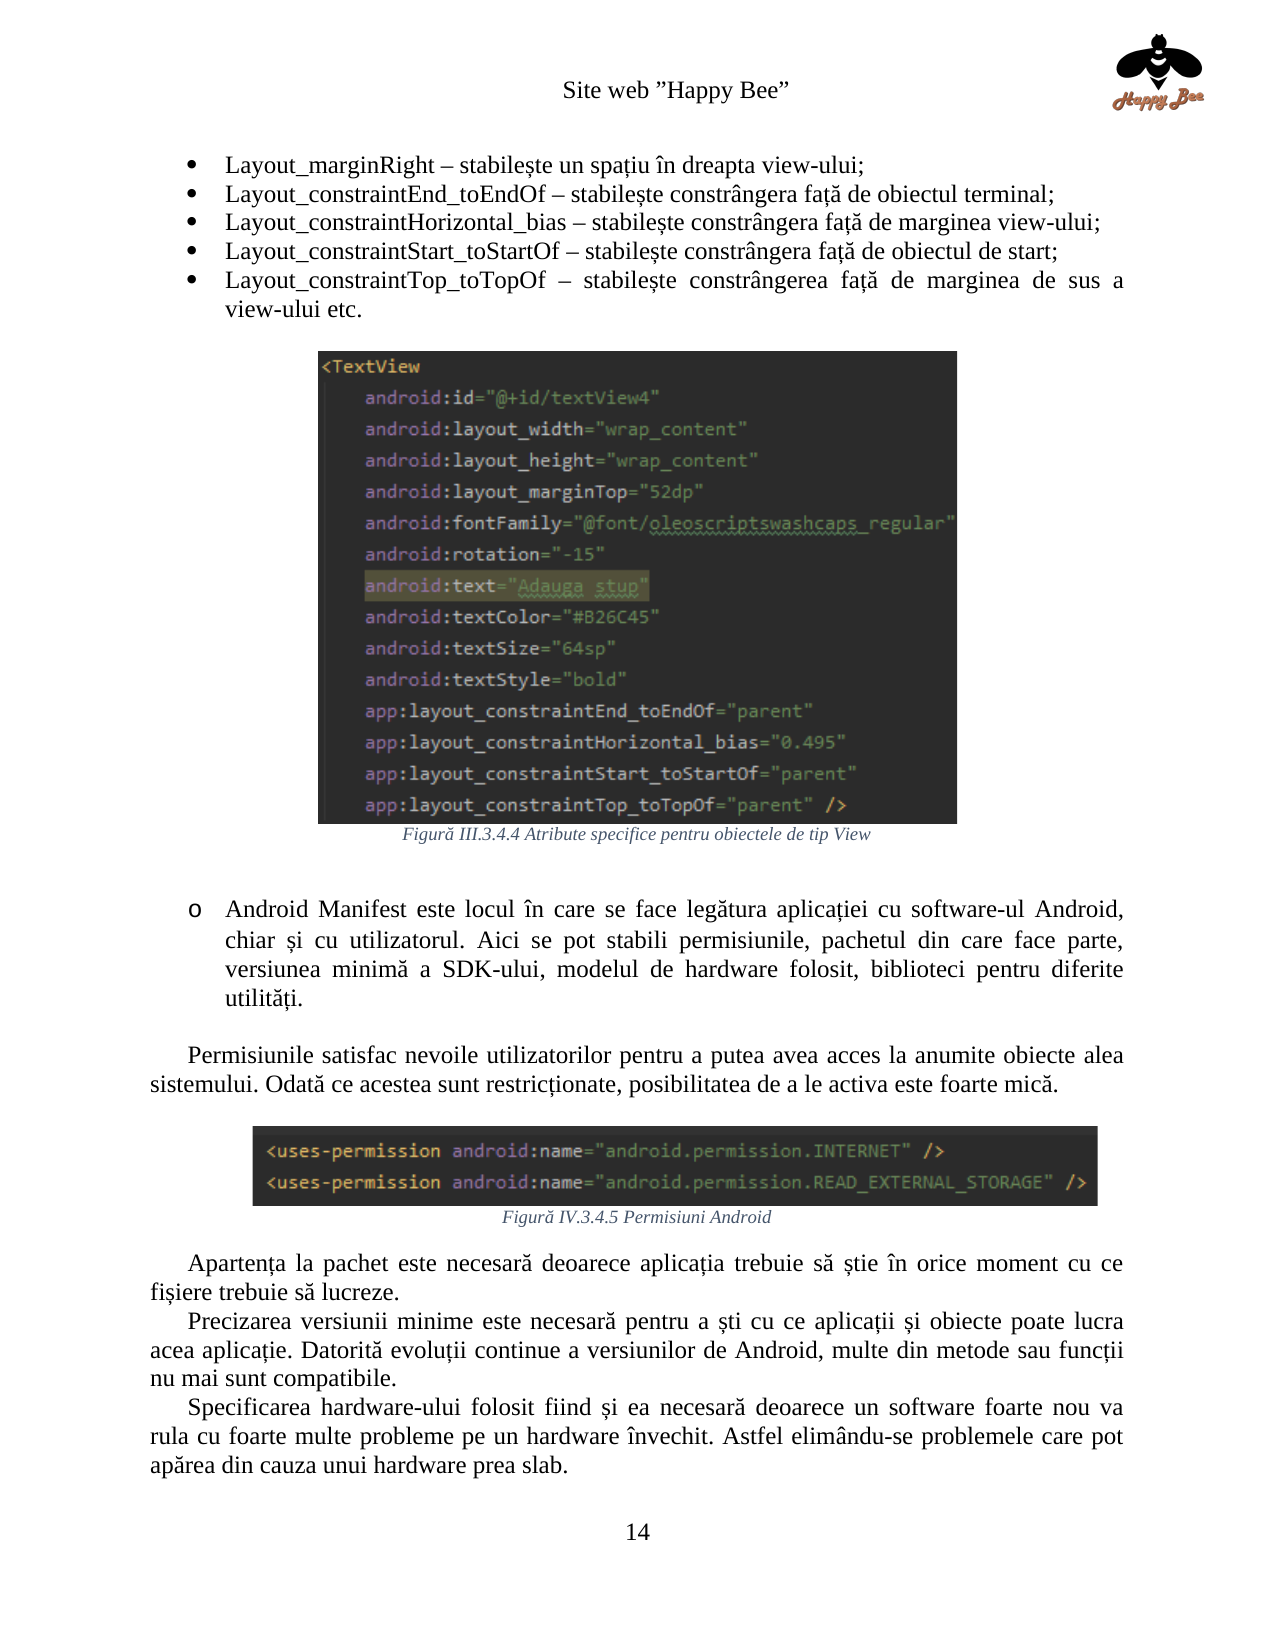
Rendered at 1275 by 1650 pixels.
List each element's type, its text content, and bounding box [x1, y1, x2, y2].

picture [318, 351, 958, 824]
text Figură I.3.4.5 Permisiuni Android [150, 1206, 1125, 1228]
text Apartența la pachet este necesară deoarece aplicația trebuie să știe în orice moment cu ce fișiere trebuie să lucreze. [150, 1248, 1125, 1306]
list Layout_marginRight – stabilește un spațiu în dreapta view-ului; [187, 150, 1125, 179]
list Layout_constraintTop_toTopOf – stabilește constrângerea față de marginea de sus a view-ului etc. [187, 265, 1125, 322]
list Android Manifest este locul în care se face legătura aplicației cu software-ul Android, chiar și cu utilizatorul. Aici se pot stabili permisiunile, pachetul din care face parte, versiunea minimă a SDK-ului, modelul de hardware folosit, biblioteci pentru diferite utilități. [187, 894, 1125, 1011]
text Specificarea hardware-ului folosit fiind și ea necesară deoarece un software foarte nou va rula cu foarte multe probleme pe un hardware învechit. Astfel elimându-se problemele care pot apărea din cauza unui hardware prea slab. [150, 1392, 1125, 1478]
picture [1043, 3, 1275, 131]
list Layout_constraintHorizontal_bias – stabilește constrângera față de marginea view-ului; [187, 207, 1125, 236]
list Layout_constraintEnd_toEndOf – stabilește constrângera față de obiectul terminal; [187, 179, 1125, 207]
text Figură I.3.4.4 Atribute specifice pentru obiectele de tip View [150, 823, 1125, 845]
text Permisiunile satisfac nevoile utilizatorilor pentru a putea avea acces la anumite obiecte alea sistemului. Odată ce acestea sunt restricționate, posibilitatea de a le activa este foarte mică. [150, 1040, 1125, 1098]
list Layout_constraintStart_toStartOf – stabilește constrângera față de obiectul de start; [187, 236, 1125, 265]
picture [252, 1126, 1098, 1206]
text Precizarea versiunii minime este necesară pentru a ști cu ce aplicații și obiecte poate lucra acea aplicație. Datorită evoluții continue a versiunilor de Android, multe din metode sau funcții nu mai sunt compatibile. [150, 1306, 1125, 1392]
